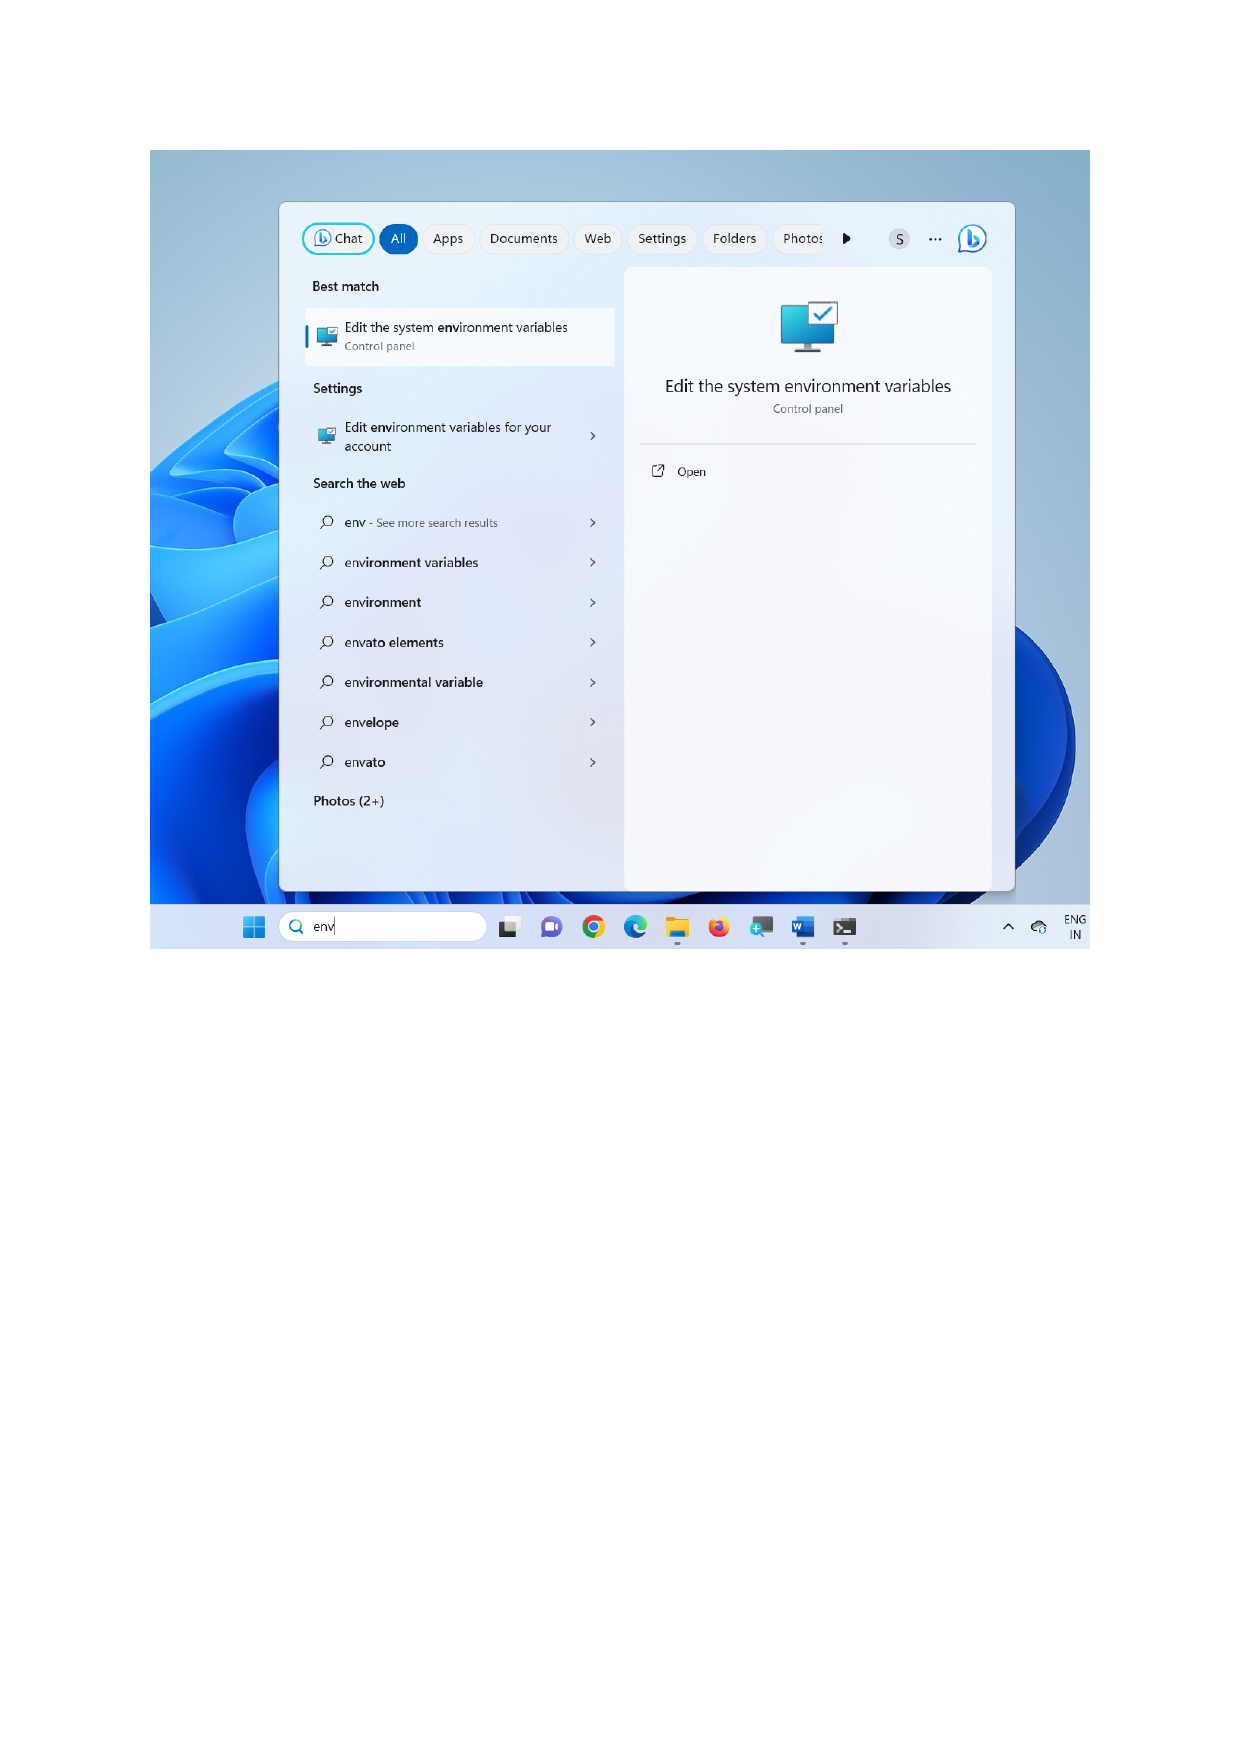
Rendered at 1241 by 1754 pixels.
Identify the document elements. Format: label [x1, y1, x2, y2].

picture [150, 150, 1091, 949]
